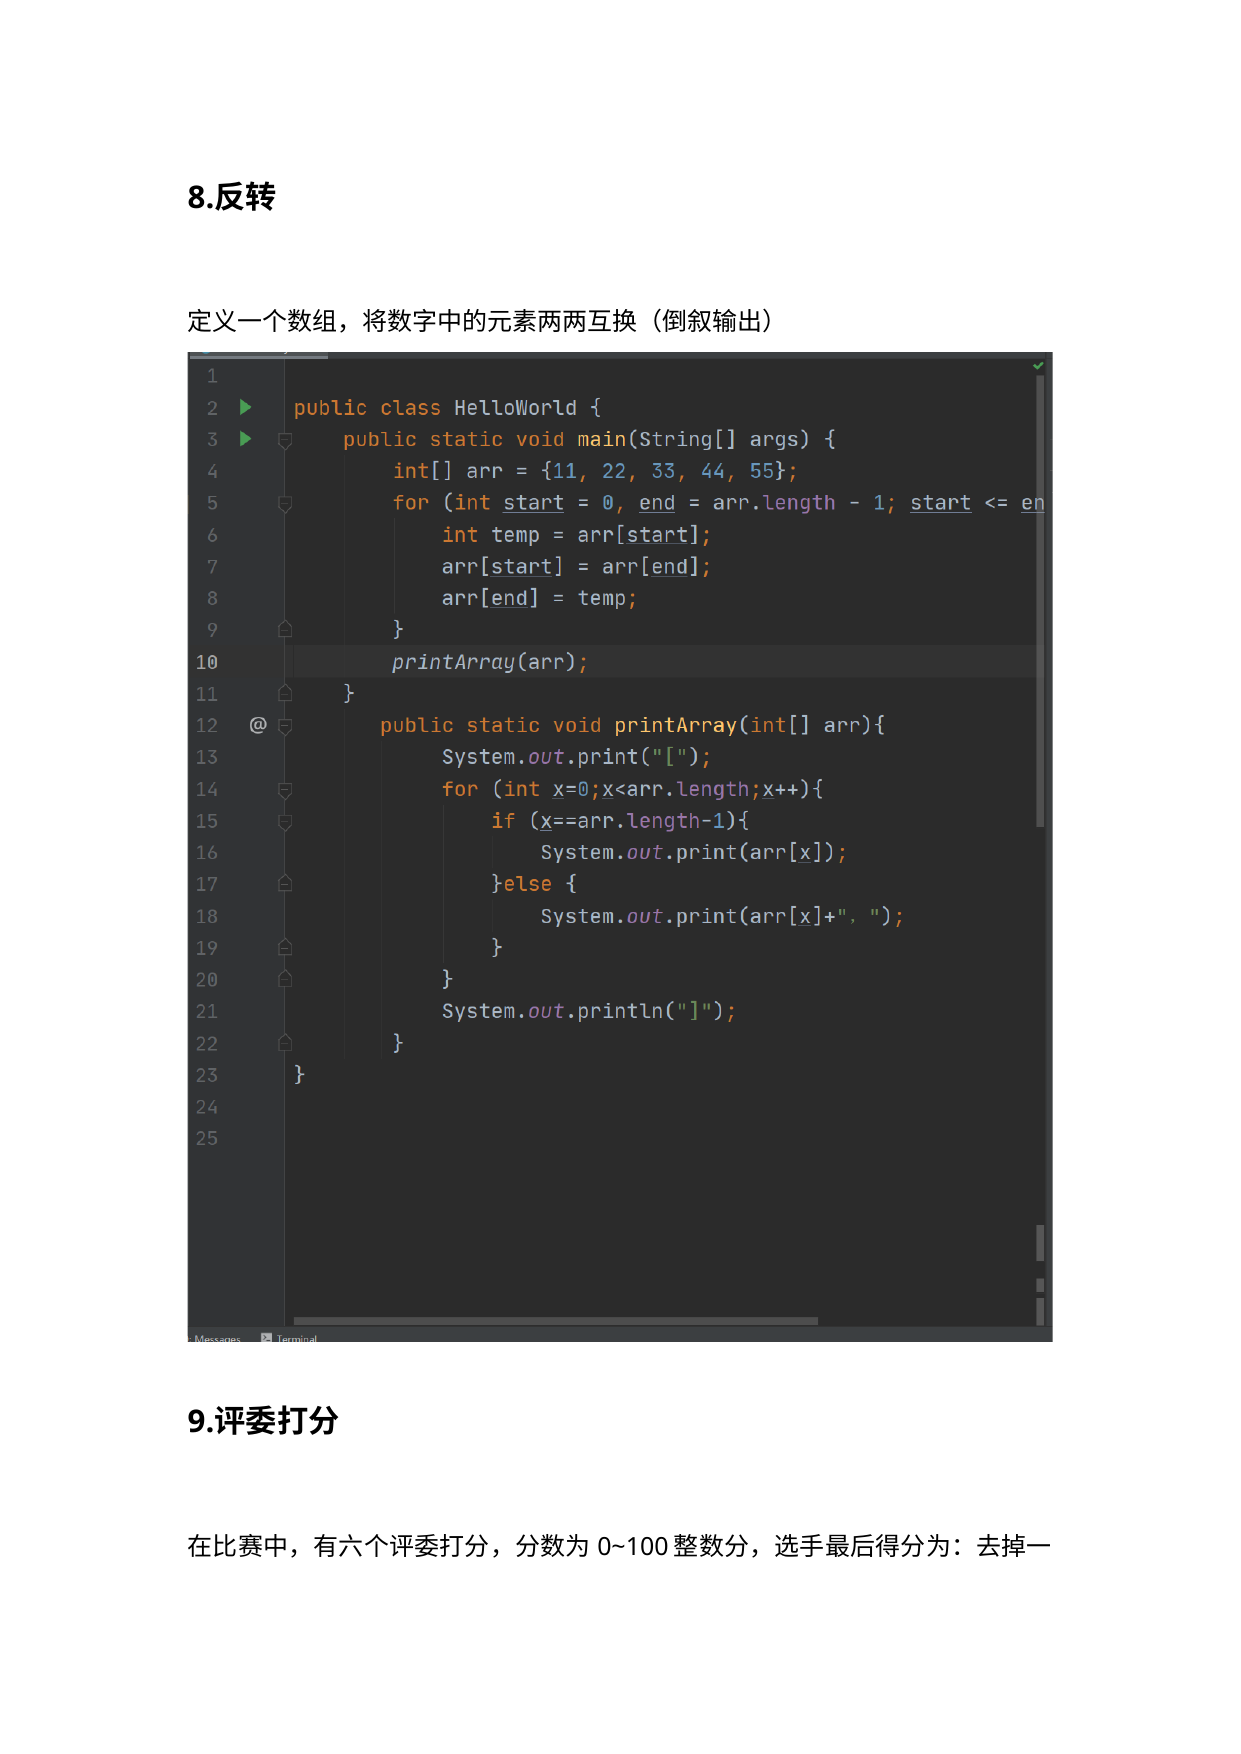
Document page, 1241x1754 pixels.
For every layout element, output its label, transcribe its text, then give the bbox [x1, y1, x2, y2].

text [187, 1512, 1053, 1577]
text 定义一个数组，将数字中的元素两两互换（倒叙输出） [187, 287, 1053, 352]
subtitle 8.反转 [187, 162, 1053, 227]
subtitle 9.评委打分 [187, 1387, 1053, 1452]
picture [187, 352, 1053, 1342]
